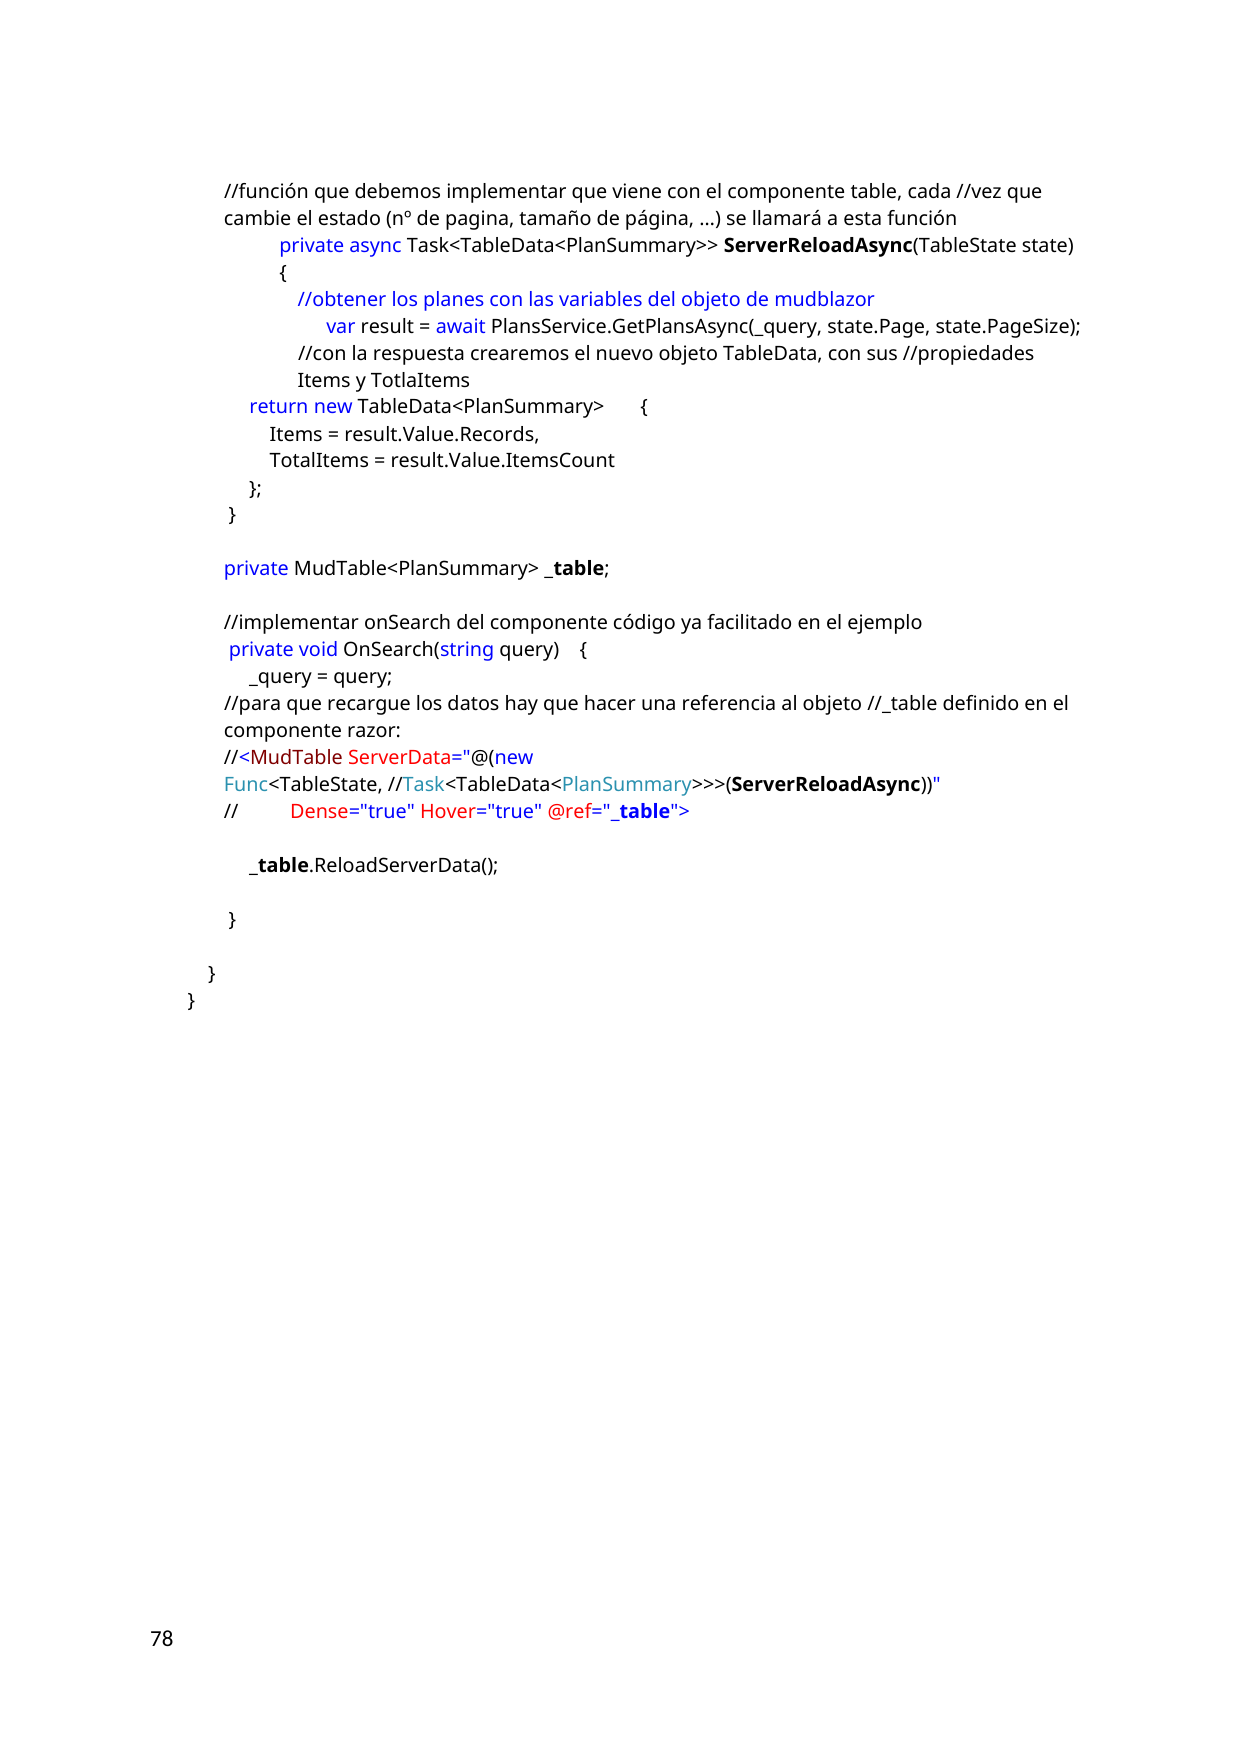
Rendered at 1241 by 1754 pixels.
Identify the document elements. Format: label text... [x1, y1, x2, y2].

text private MudTable<PlanSummary> _table; [187, 555, 1090, 582]
text } [187, 905, 1090, 932]
text // Dense="true" Hover="true" @ref="_table"> [224, 797, 1090, 824]
text } [187, 959, 1090, 986]
text private async Task<TableData<PlanSummary>> ServerReloadAsync(TableState state) { [279, 231, 1090, 285]
text return new TableData<PlanSummary> { [187, 393, 1090, 420]
text //implementar onSearch del componente código ya facilitado en el ejemplo [187, 609, 1090, 636]
text //con la respuesta crearemos el nuevo objeto TableData, con sus //propiedades Items y TotlaItems [297, 339, 1090, 393]
text private void OnSearch(string query) { [187, 636, 1090, 663]
text }; [187, 474, 1090, 501]
text //para que recargue los datos hay que hacer una referencia al objeto //_table definido en el componente razor: [224, 689, 1090, 743]
text //función que debemos implementar que viene con el componente table, cada //vez que cambie el estado (nº de pagina, tamaño de página, …) se llamará a esta función [224, 177, 1090, 231]
text } [187, 501, 1090, 528]
text _query = query; [187, 663, 1090, 689]
text //<MudTable ServerData="@(new Func<TableState, //Task<TableData<PlanSummary>>>(ServerReloadAsync))" [224, 743, 1090, 797]
text Items = result.Value.Records, [187, 420, 1090, 447]
text _table.ReloadServerData(); [187, 851, 1090, 878]
text //obtener los planes con las variables del objeto de mudblazor [279, 285, 1090, 312]
text TotalItems = result.Value.ItemsCount [187, 447, 1090, 474]
text } [187, 986, 1090, 1013]
text var result = await PlansService.GetPlansAsync(_query, state.Page, state.PageSize); [326, 312, 1090, 339]
